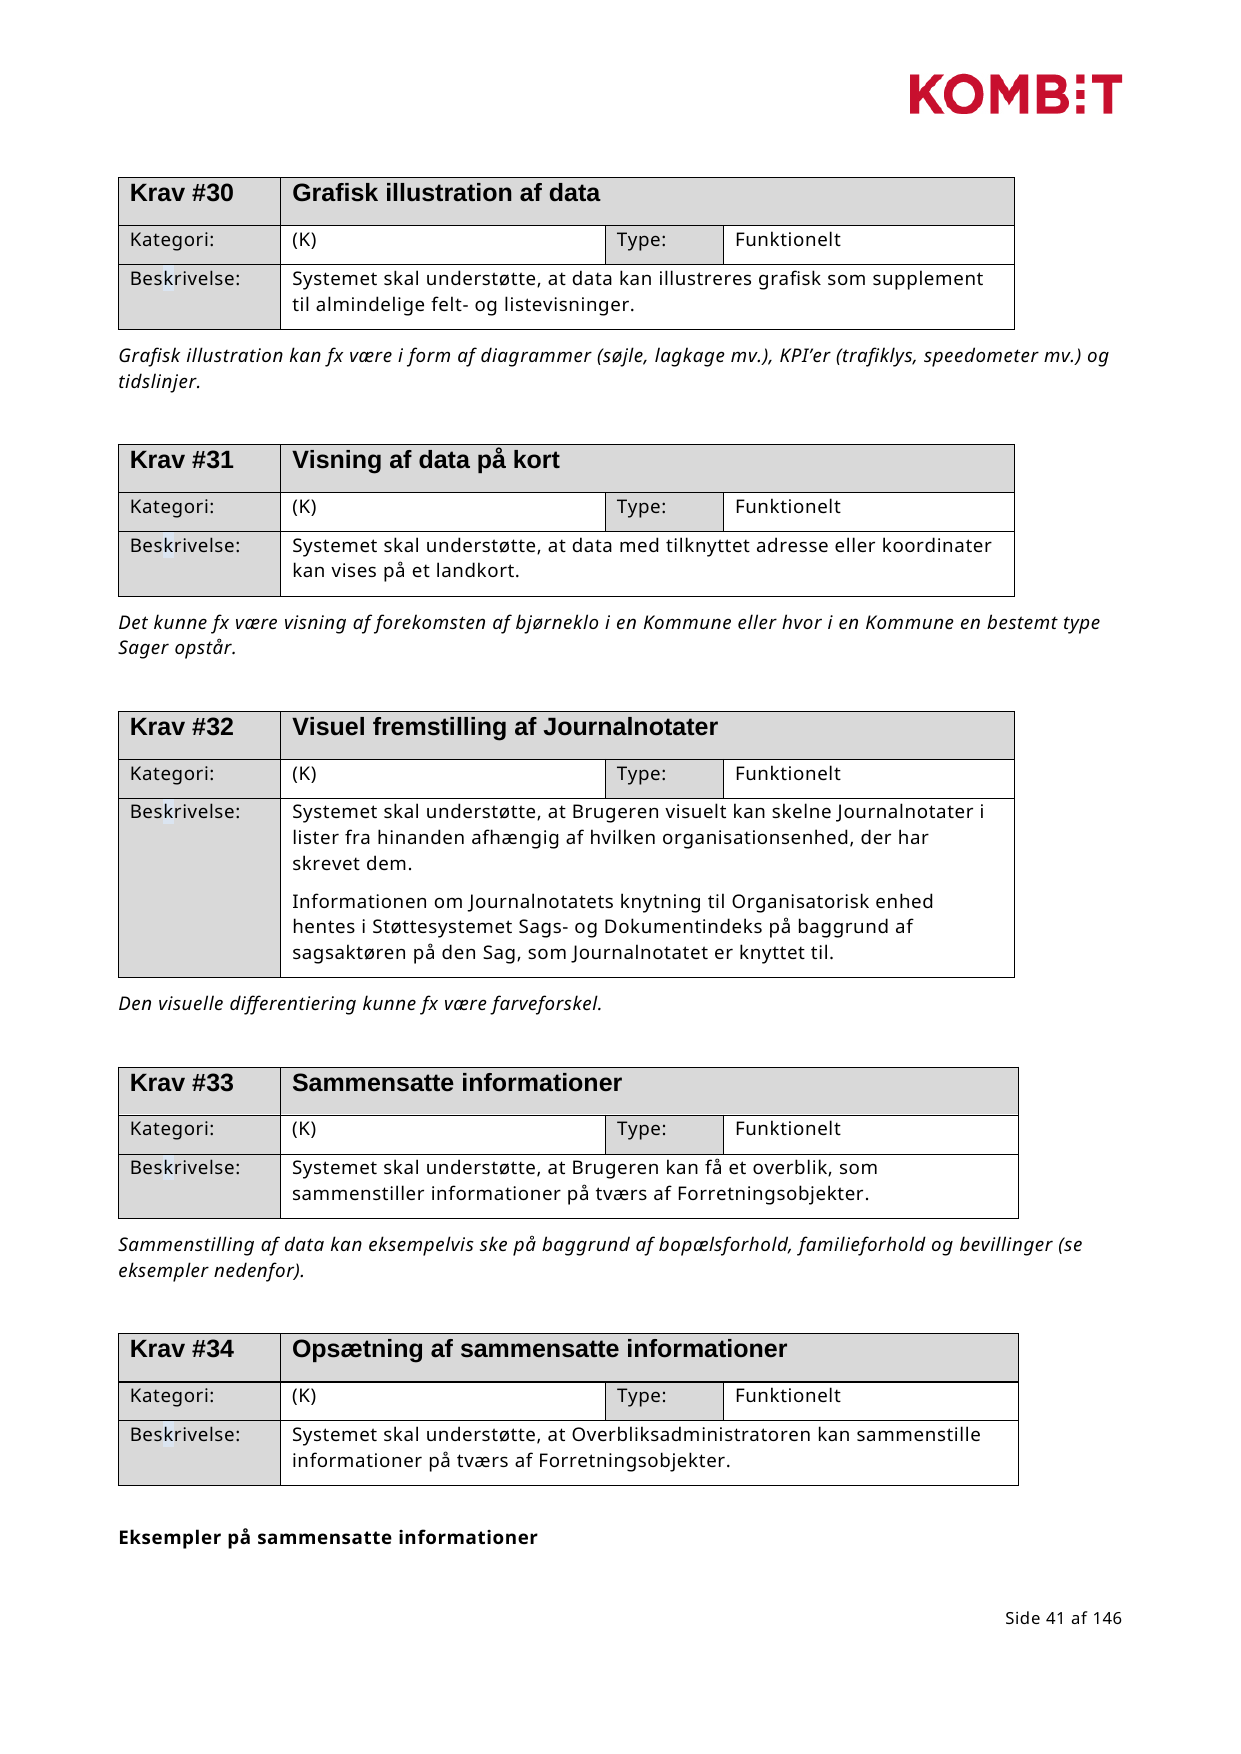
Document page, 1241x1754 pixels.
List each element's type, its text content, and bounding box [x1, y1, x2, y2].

table_cell (K) [281, 760, 605, 798]
table_cell Funktionelt [724, 760, 1014, 798]
table_cell Beskrivelse: [119, 799, 280, 977]
table_cell Type: [606, 226, 723, 264]
table_cell Funktionelt [724, 1116, 1018, 1154]
table_cell Systemet skal understøtte, at data med tilknyttet adresse eller koordinater kan vises på et landkort. [281, 532, 1014, 596]
table_cell Kategori: [119, 226, 280, 264]
table_cell Type: [606, 1116, 723, 1154]
table_header Visuel fremstilling af Journalnotater [281, 712, 1014, 759]
table_cell (K) [281, 1116, 605, 1154]
table_cell Type: [606, 1383, 723, 1420]
table_cell (K) [281, 493, 605, 531]
table_cell Beskrivelse: [119, 1155, 280, 1218]
table_cell Kategori: [119, 1116, 280, 1154]
table_cell Systemet skal understøtte, at data kan illustreres grafisk som supplement til almindelige felt- og listevisninger. [281, 265, 1014, 329]
table_cell (K) [281, 226, 605, 264]
text Eksempler på sammensatte informationer [118, 1524, 1122, 1549]
table_cell Systemet skal understøtte, at Brugeren kan få et overblik, som sammenstiller informationer på tværs af Forretningsobjekter. [281, 1155, 1018, 1218]
table_header Visning af data på kort [281, 445, 1014, 492]
text Det kunne fx være visning af forekomsten af bjørneklo i en Kommune eller hvor i en Kommune en bestemt type Sager opstår. [118, 609, 1122, 660]
table_cell Funktionelt [724, 493, 1014, 531]
table_cell Funktionelt [724, 1383, 1018, 1420]
table_cell Beskrivelse: [119, 532, 280, 596]
table_cell Systemet skal understøtte, at Overbliksadministratoren kan sammenstille informationer på tværs af Forretningsobjekter. [281, 1421, 1018, 1485]
table_header Grafisk illustration af data [281, 178, 1014, 225]
table_cell Funktionelt [724, 226, 1014, 264]
text Grafisk illustration kan fx være i form af diagrammer (søjle, lagkage mv.), KPI’er (trafiklys, speedometer mv.) og tidslinjer. [118, 342, 1122, 393]
table_cell Beskrivelse: [119, 1421, 280, 1485]
picture [910, 73, 1123, 114]
table_cell Kategori: [119, 493, 280, 531]
table_cell (K) [281, 1383, 605, 1420]
table_header Sammensatte informationer [281, 1068, 1018, 1114]
table_cell Systemet skal understøtte, at Brugeren visuelt kan skelne Journalnotater i lister fra hinanden afhængig af hvilken organisationsenhed, der har skrevet dem. Informationen om Journalnotatets knytning til Organisatorisk enhed hentes i Støttesystemet Sags- og Dokumentindeks på baggrund af sagsaktøren på den Sag, som Journalnotatet er knyttet til. [281, 799, 1014, 977]
table_cell Beskrivelse: [119, 265, 280, 329]
table_cell Type: [606, 493, 723, 531]
text Den visuelle differentiering kunne fx være farveforskel. [118, 991, 1122, 1016]
table_cell Type: [606, 760, 723, 798]
table_cell Kategori: [119, 760, 280, 798]
table_cell Kategori: [119, 1383, 280, 1420]
text Sammenstilling af data kan eksempelvis ske på baggrund af bopælsforhold, familieforhold og bevillinger (se eksempler nedenfor). [118, 1232, 1122, 1283]
table_header Opsætning af sammensatte informationer [281, 1334, 1018, 1381]
